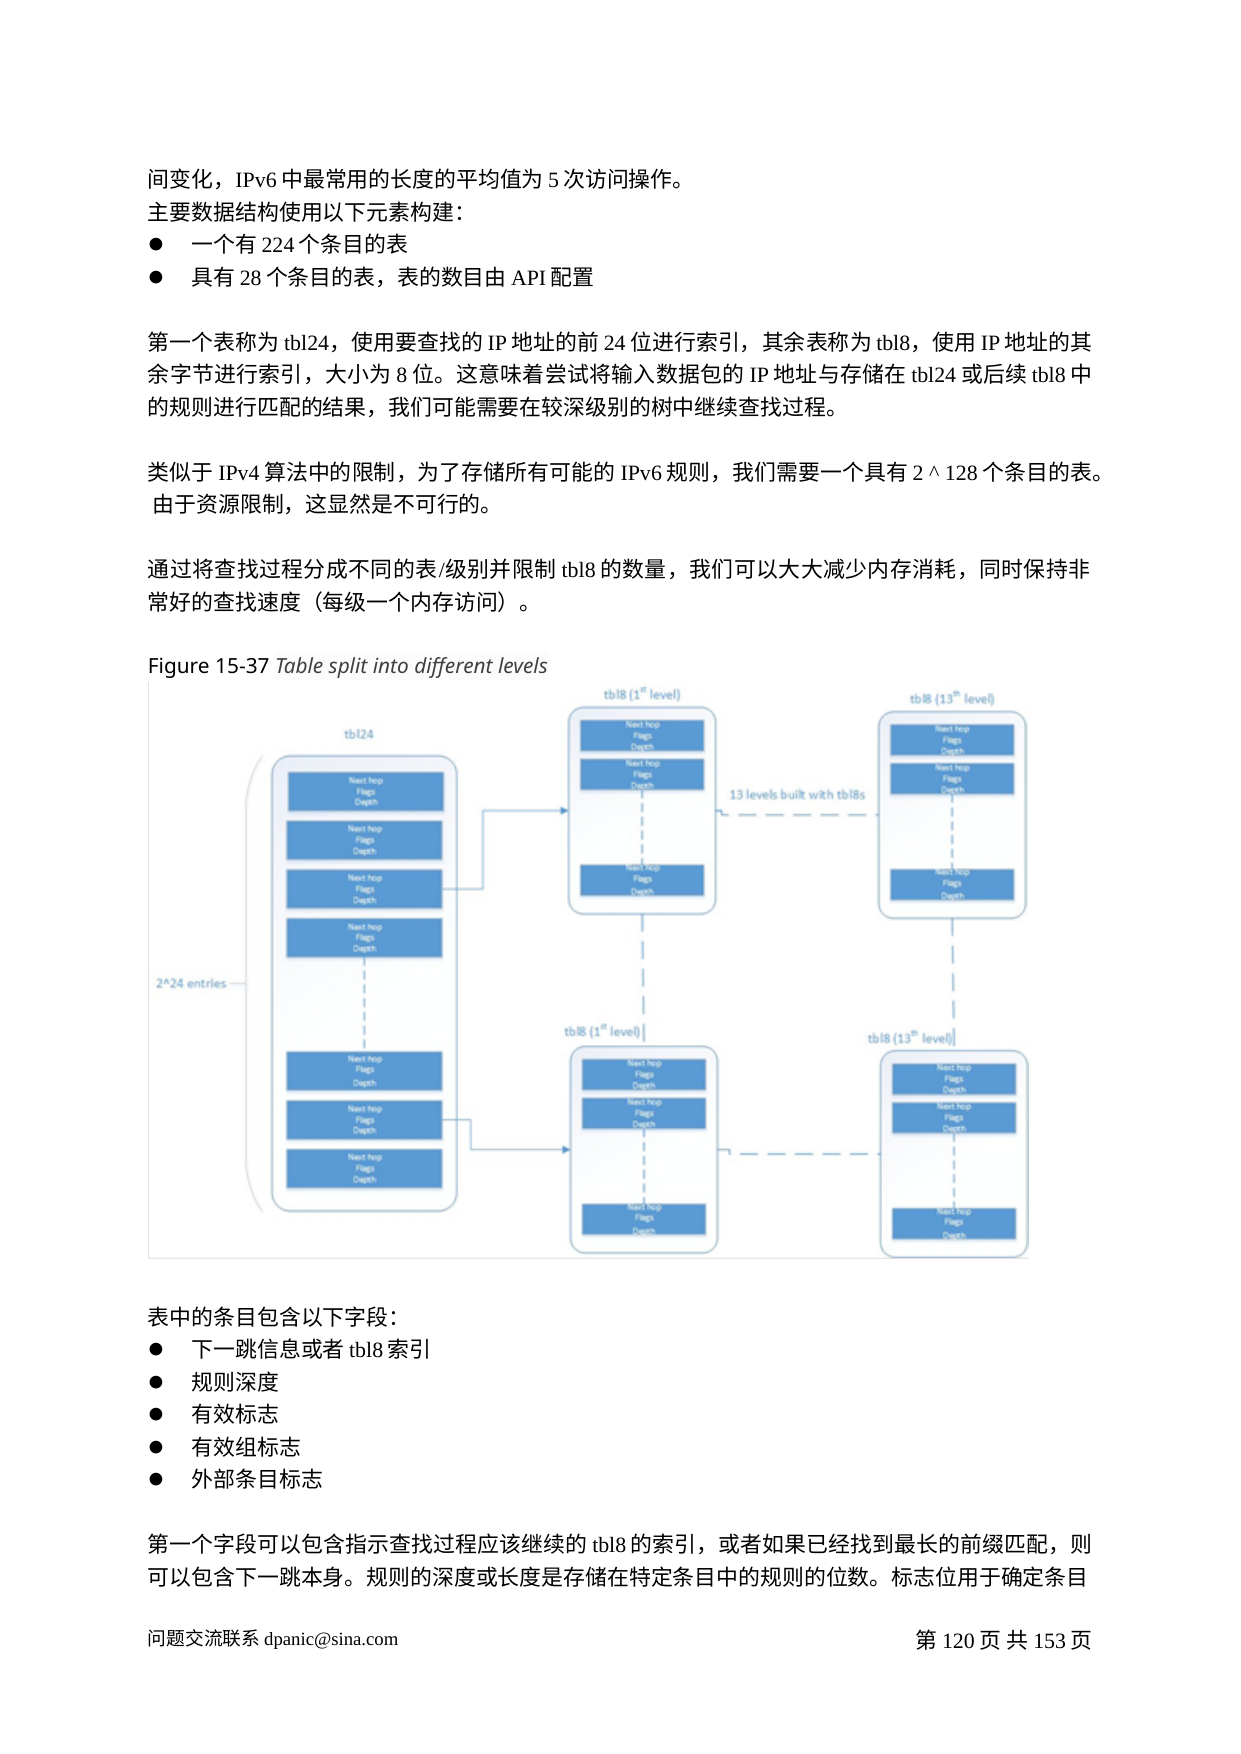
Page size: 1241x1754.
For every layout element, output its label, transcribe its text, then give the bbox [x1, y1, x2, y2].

list 有效标志 [148, 1397, 1092, 1429]
text 表中的条目包含以下字段： [148, 1299, 1092, 1332]
text 主要数据结构使用以下元素构建： [148, 194, 1092, 227]
list 下一跳信息或者tbl8索引 [148, 1332, 1092, 1364]
list 外部条目标志 [148, 1462, 1092, 1494]
text 类似于IPv4算法中的限制，为了存储所有可能的IPv6规则，我们需要一个具有2 ^ 128个条目的表。 由于资源限制，这显然是不可行的。 [148, 454, 1092, 519]
text 第一个表称为tbl24，使用要查找的IP地址的前24位进行索引，其余表称为tbl8，使用IP地址的其余字节进行索引，大小为8位。这意味着尝试将输入数据包的IP地址与存储在tbl24或后续tbl8中的规则进行匹配的结果，我们可能需要在较深级别的树中继续查找过程。 [148, 324, 1092, 422]
text 通过将查找过程分成不同的表/级别并限制tbl8的数量，我们可以大大减少内存消耗，同时保持非常好的查找速度（每级一个内存访问）。 [148, 552, 1092, 617]
list 有效组标志 [148, 1429, 1092, 1462]
picture [147, 682, 1029, 1260]
list 规则深度 [148, 1364, 1092, 1397]
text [148, 1527, 1092, 1592]
list 一个有224个条目的表 [148, 227, 1092, 259]
list 具有28个条目的表，表的数目由API配置 [148, 259, 1092, 292]
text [148, 162, 1092, 194]
